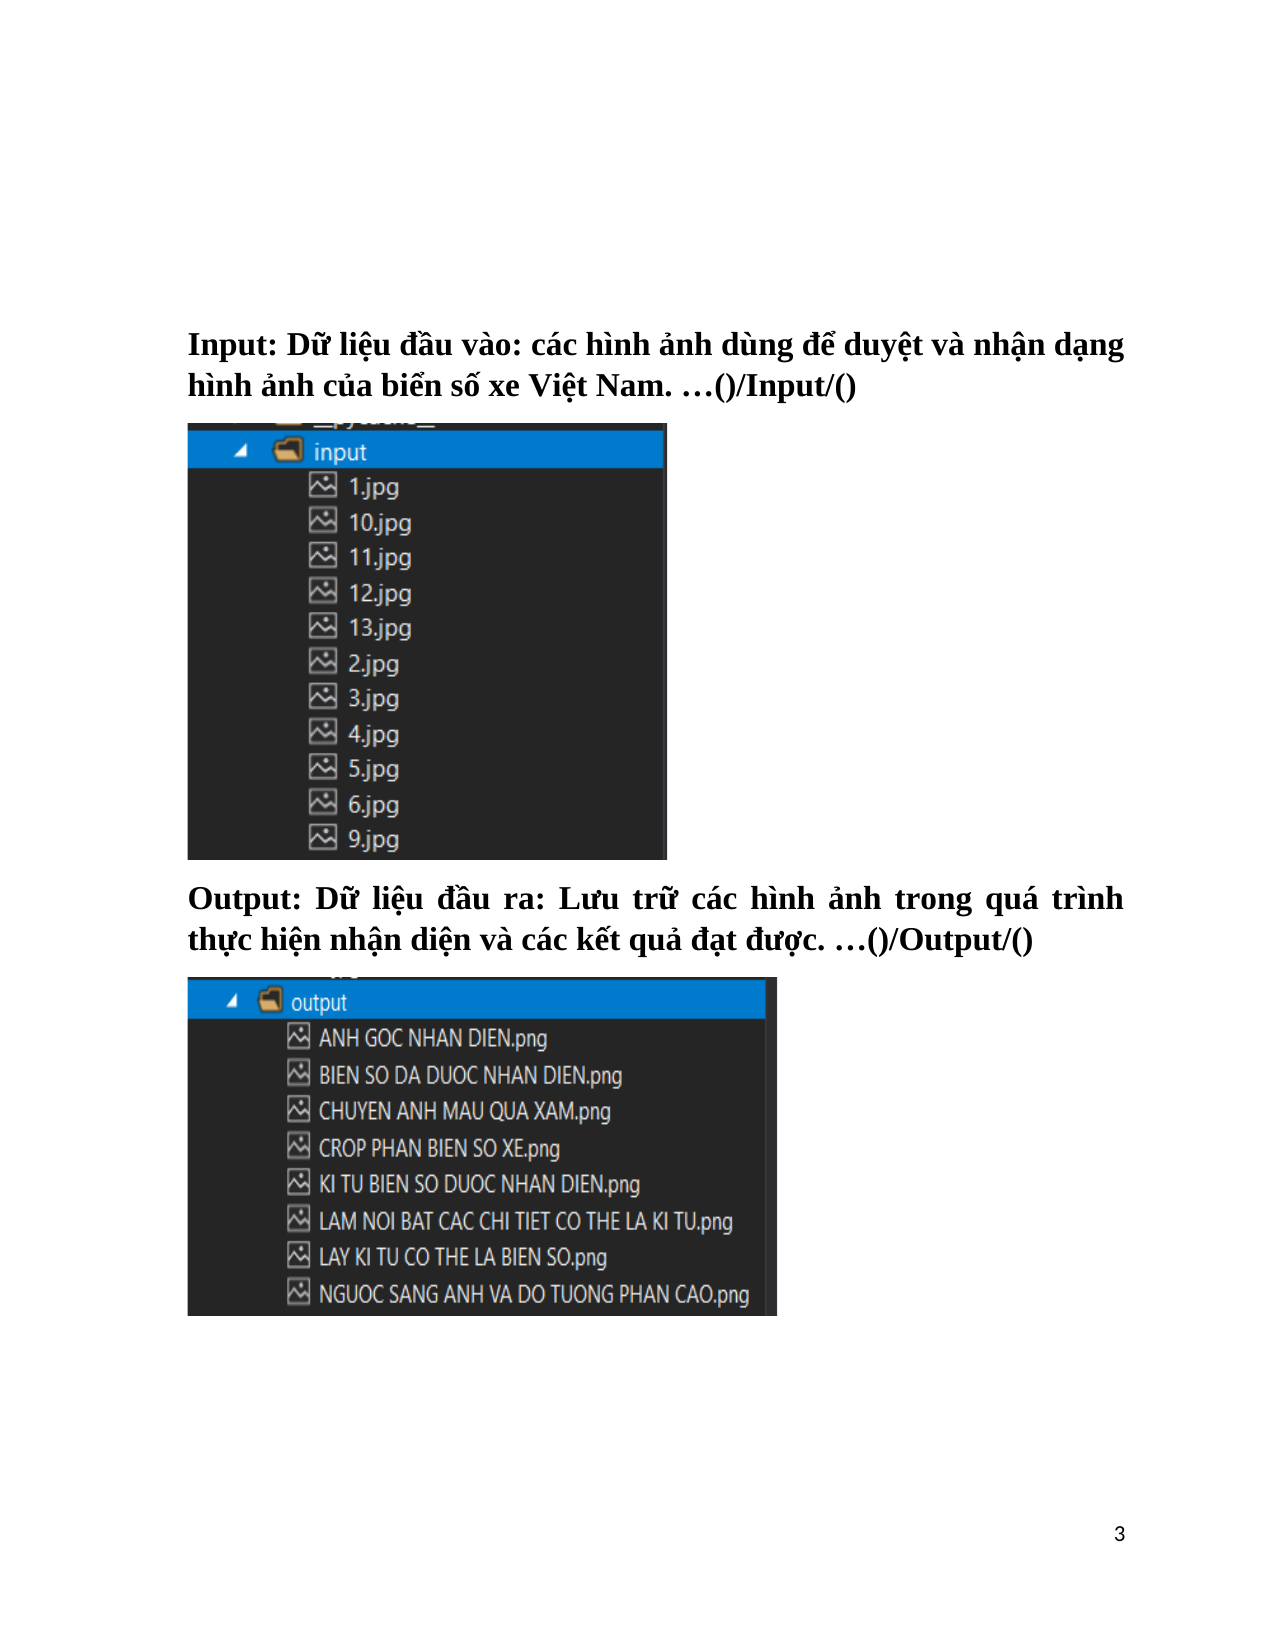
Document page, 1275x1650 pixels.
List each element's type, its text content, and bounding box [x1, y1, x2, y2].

picture [187, 423, 668, 860]
picture [187, 977, 778, 1316]
text Output: Dữ liệu đầu ra: Lưu trữ các hình ảnh trong quá trình thực hiện nhận diện và các kết quả đạt được. …()/Output/() [187, 878, 1125, 958]
text Input: Dữ liệu đầu vào: các hình ảnh dùng để duyệt và nhận dạng hình ảnh của biển số xe Việt Nam. …()/Input/() [187, 324, 1125, 404]
